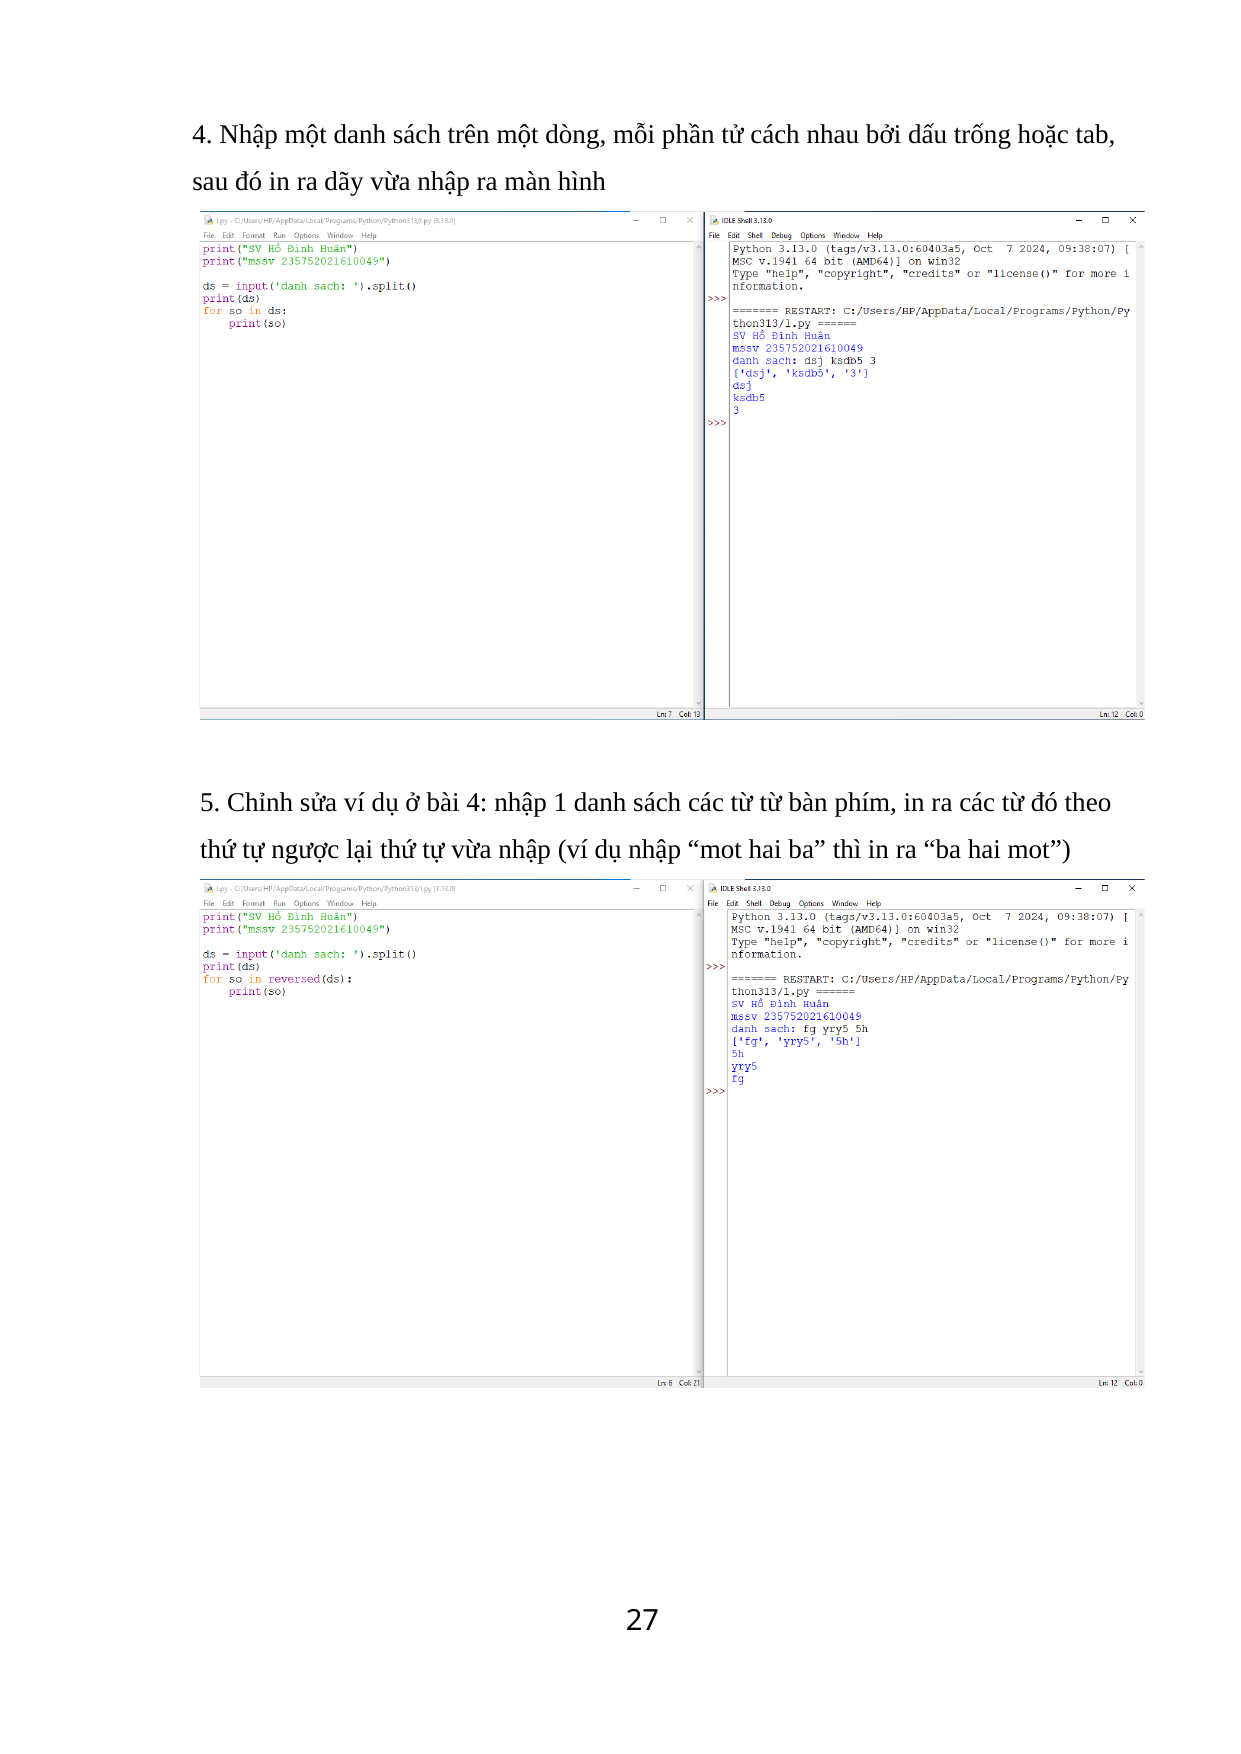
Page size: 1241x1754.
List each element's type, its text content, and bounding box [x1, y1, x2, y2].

text 4. Nhập một danh sách trên một dòng, mỗi phần tử cách nhau bởi dấu trống hoặc tab, sau đó in ra dãy vừa nhập ra màn hình [192, 118, 1122, 196]
text 5. Chỉnh sửa ví dụ ở bài 4: nhập 1 danh sách các từ từ bàn phím, in ra các từ đó theo thứ tự ngược lại thứ tự vừa nhập (ví dụ nhập “mot hai ba” thì in ra “ba hai mot”) [200, 786, 1122, 864]
picture [199, 211, 1145, 720]
picture [199, 879, 1145, 1388]
